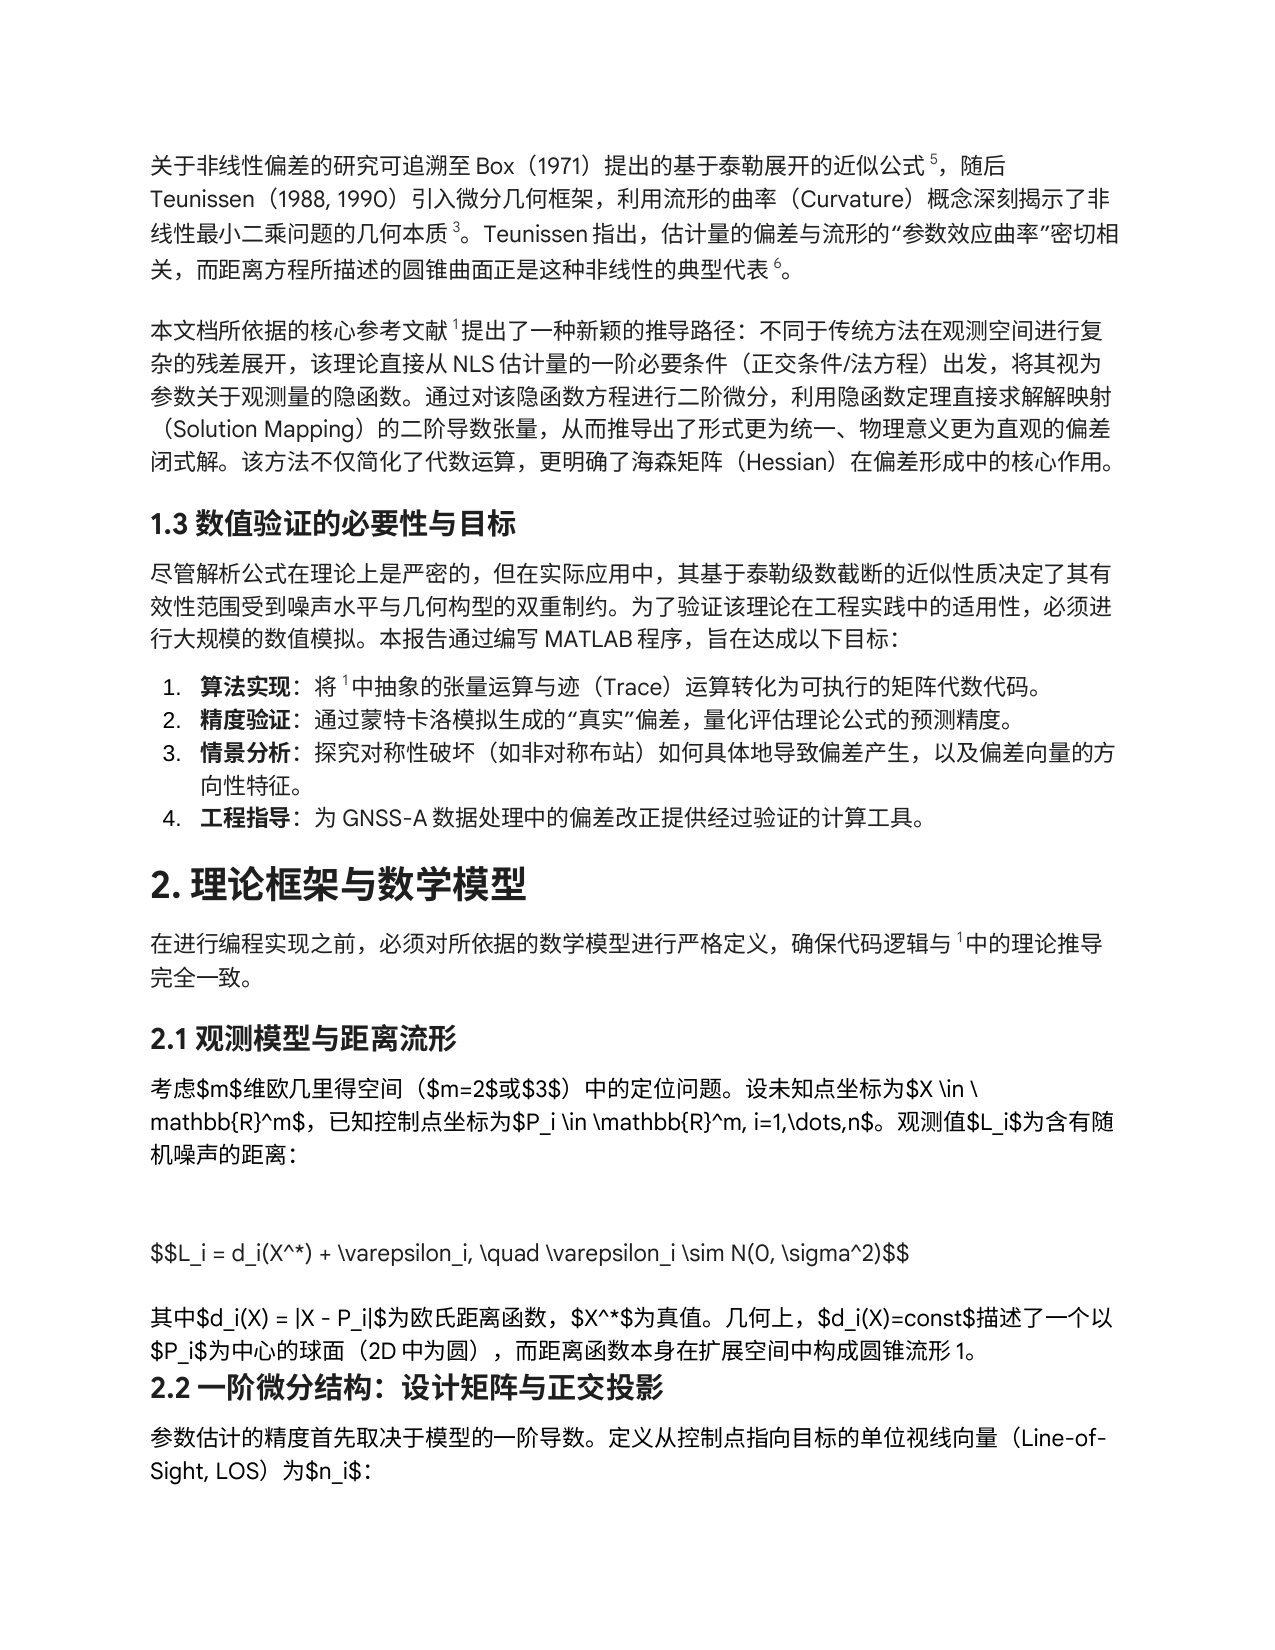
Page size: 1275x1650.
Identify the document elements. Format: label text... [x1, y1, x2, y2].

list 算法实现：将1中抽象的张量运算与迹（Trace）运算转化为可执行的矩阵代数代码。 [162, 671, 1125, 702]
list 工程指导：为GNSS-A数据处理中的偏差改正提供经过验证的计算工具。 [162, 805, 1125, 833]
text 在进行编程实现之前，必须对所依据的数学模型进行严格定义，确保代码逻辑与1中的理论推导完全一致。 [150, 928, 1125, 992]
text 关于非线性偏差的研究可追溯至Box（1971）提出的基于泰勒展开的近似公式5，随后Teunissen（1988, 1990）引入微分几何框架，利用流形的曲率（Curvature）概念深刻揭示了非线性最小二乘问题的几何本质3。Teunissen指出，估计量的偏差与流形的“参数效应曲率”密切相关，而距离方程所描述的圆锥曲面正是这种非线性的典型代表6。 [150, 150, 1125, 286]
text 本文档所依据的核心参考文献1提出了一种新颖的推导路径：不同于传统方法在观测空间进行复杂的残差展开，该理论直接从NLS估计量的一阶必要条件（正交条件/法方程）出发，将其视为参数关于观测量的隐函数。通过对该隐函数方程进行二阶微分，利用隐函数定理直接求解解映射（Solution Mapping）的二阶导数张量，从而推导出了形式更为统一、物理意义更为直观的偏差闭式解。该方法不仅简化了代数运算，更明确了海森矩阵（Hessian）在偏差形成中的核心作用。 [150, 315, 1125, 477]
subtitle 1.3 数值验证的必要性与目标 [150, 506, 1125, 543]
text 其中$d_i(X) = |X - P_i|$为欧氏距离函数，$X^*$为真值。几何上，$d_i(X)=const$描述了一个以$P_i$为中心的球面（2D中为圆），而距离函数本身在扩展空间中构成圆锥流形1。 [150, 1304, 1125, 1366]
subtitle 2.1 观测模型与距离流形 [150, 1021, 1125, 1058]
text 参数估计的精度首先取决于模型的一阶导数。定义从控制点指向目标的单位视线向量（Line-of-Sight, LOS）为$n_i$： [150, 1424, 1125, 1486]
text $$L_i = d_i(X^*) + \varepsilon_i, \quad \varepsilon_i \sim N(0, \sigma^2)$$ [150, 1239, 1125, 1268]
subtitle 2.2 一阶微分结构：设计矩阵与正交投影 [150, 1370, 1125, 1407]
text 考虑$m$维欧几里得空间（$m=2$或$3$）中的定位问题。设未知点坐标为$X \in \mathbb{R}^m$，已知控制点坐标为$P_i \in \mathbb{R}^m, i=1,\dots,n$。观测值$L_i$为含有随机噪声的距离： [150, 1076, 1125, 1170]
subtitle 2. 理论框架与数学模型 [150, 862, 1125, 909]
text 尽管解析公式在理论上是严密的，但在实际应用中，其基于泰勒级数截断的近似性质决定了其有效性范围受到噪声水平与几何构型的双重制约。为了验证该理论在工程实践中的适用性，必须进行大规模的数值模拟。本报告通过编写MATLAB程序，旨在达成以下目标： [150, 560, 1125, 654]
list 精度验证：通过蒙特卡洛模拟生成的“真实”偏差，量化评估理论公式的预测精度。 [162, 707, 1125, 735]
list 情景分析：探究对称性破坏（如非对称布站）如何具体地导致偏差产生，以及偏差向量的方向性特征。 [162, 739, 1125, 801]
